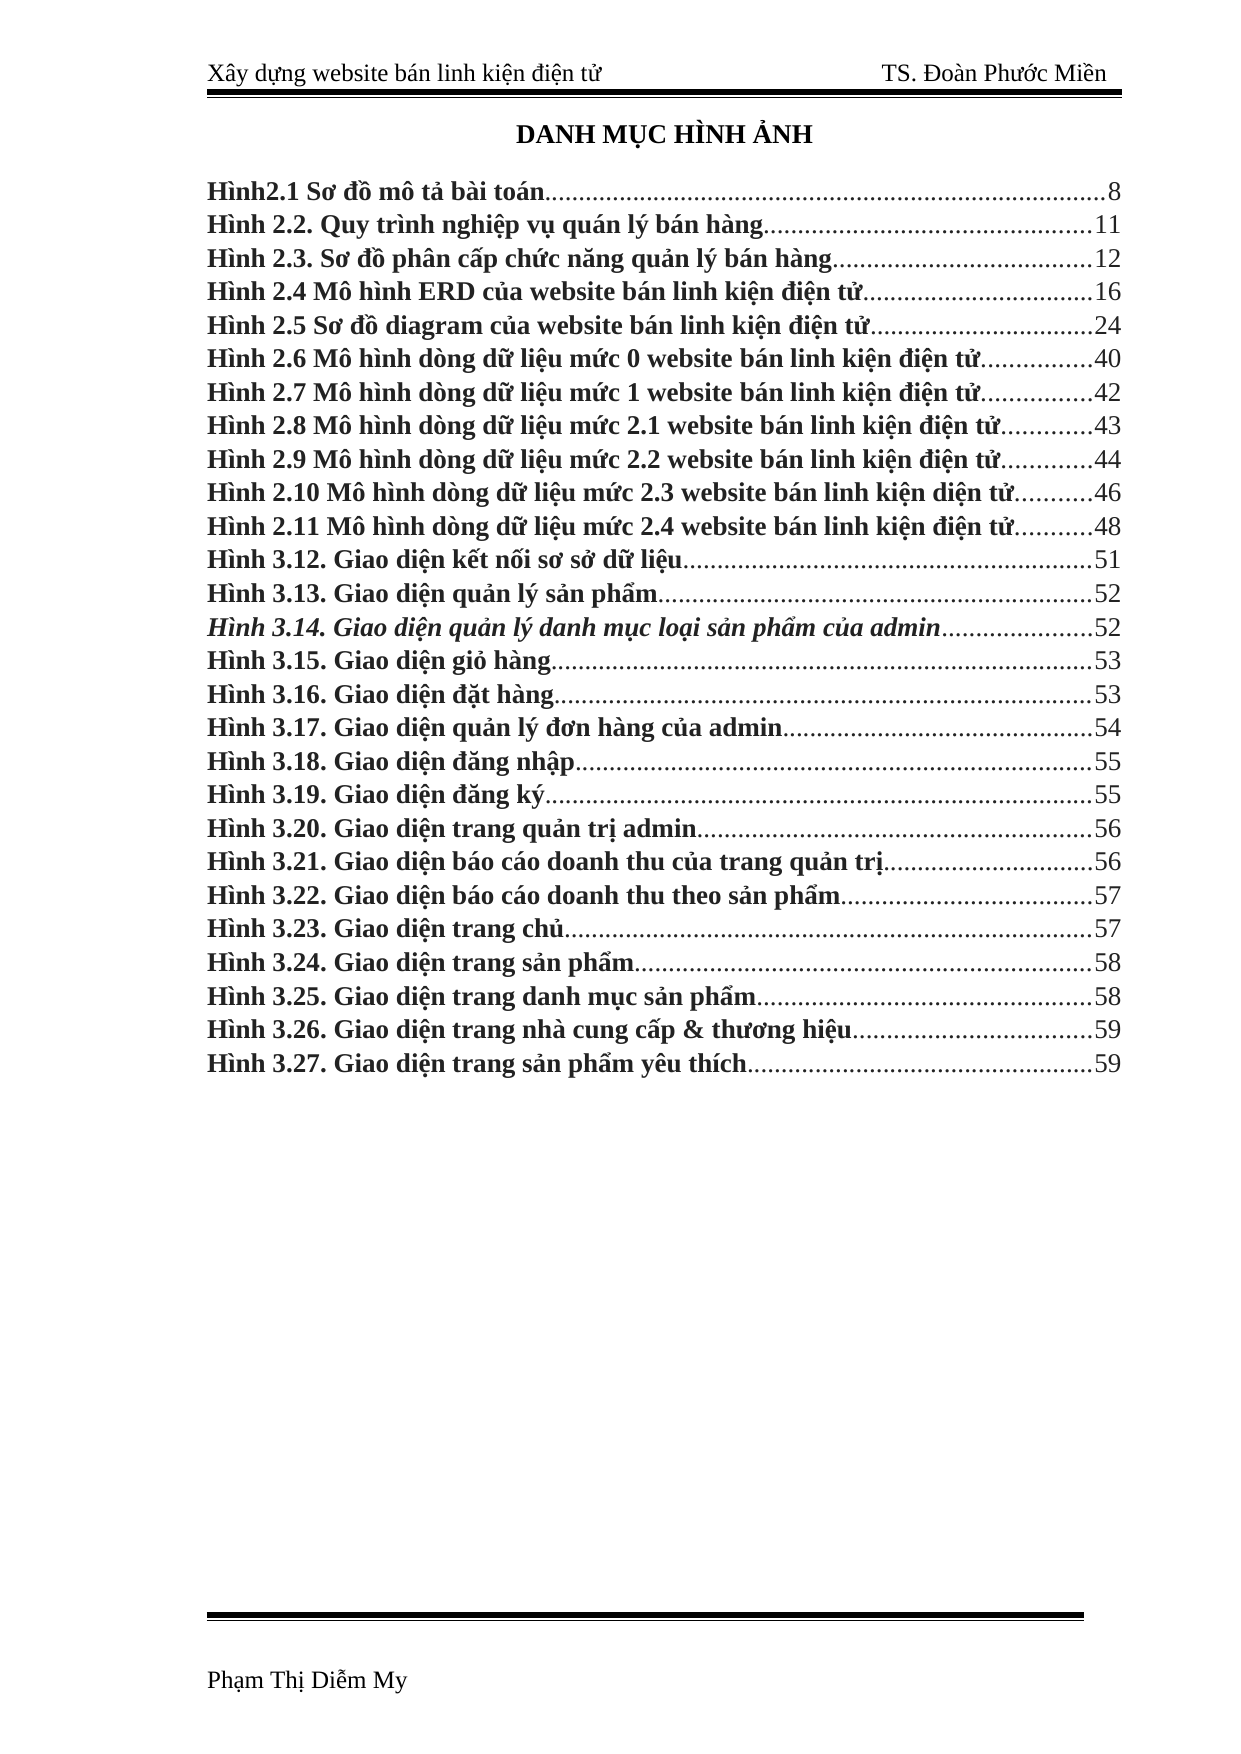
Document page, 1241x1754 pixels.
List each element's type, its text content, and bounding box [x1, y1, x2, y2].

text Hình 3.23. Giao diện trang chủ 57 [207, 913, 1122, 944]
text Hình 2.7 Mô hình dòng dữ liệu mức 1 website bán linh kiện điện tử 42 [207, 376, 1122, 407]
text Hình 2.11 Mô hình dòng dữ liệu mức 2.4 website bán linh kiện điện tử 48 [207, 510, 1122, 541]
text Hình 2.10 Mô hình dòng dữ liệu mức 2.3 website bán linh kiện diện tử 46 [207, 477, 1122, 508]
text DANH MỤC HÌNH ẢNH [207, 118, 1122, 149]
text Hình 3.27. Giao diện trang sản phẩm yêu thích 59 [207, 1047, 1122, 1078]
text Hình 3.19. Giao diện đăng ký 55 [207, 778, 1122, 809]
text Hình 2.2. Quy trình nghiệp vụ quán lý bán hàng 11 [207, 208, 1122, 239]
text Hình 3.12. Giao diện kết nối sơ sở dữ liệu 51 [207, 544, 1122, 575]
text Hình 2.4 Mô hình ERD của website bán linh kiện điện tử 16 [207, 275, 1122, 306]
text Hình 3.15. Giao diện giỏ hàng 53 [207, 644, 1122, 675]
text Hình 3.24. Giao diện trang sản phẩm 58 [207, 946, 1122, 977]
text Hình 3.14. Giao diện quản lý danh mục loại sản phẩm của admin 52 [207, 611, 1122, 642]
text Hình 3.26. Giao diện trang nhà cung cấp & thương hiệu 59 [207, 1013, 1122, 1044]
text Hình 3.16. Giao diện đặt hàng 53 [207, 678, 1122, 709]
text Hình 3.20. Giao diện trang quản trị admin 56 [207, 812, 1122, 843]
text Hình 2.5 Sơ đồ diagram của website bán linh kiện điện tử 24 [207, 309, 1122, 340]
text Hình 3.21. Giao diện báo cáo doanh thu của trang quản trị 56 [207, 846, 1122, 877]
text Hình2.1 Sơ đồ mô tả bài toán 8 [207, 175, 1122, 206]
text Hình 2.6 Mô hình dòng dữ liệu mức 0 website bán linh kiện điện tử 40 [207, 342, 1122, 373]
text Hình 3.13. Giao diện quản lý sản phẩm 52 [207, 577, 1122, 608]
text Hình 3.17. Giao diện quản lý đơn hàng của admin 54 [207, 711, 1122, 742]
text Hình 3.18. Giao diện đăng nhập 55 [207, 745, 1122, 776]
text Hình 3.25. Giao diện trang danh mục sản phẩm 58 [207, 980, 1122, 1011]
text Hình 3.22. Giao diện báo cáo doanh thu theo sản phẩm 57 [207, 879, 1122, 910]
text Hình 2.9 Mô hình dòng dữ liệu mức 2.2 website bán linh kiện điện tử 44 [207, 443, 1122, 474]
text Hình 2.8 Mô hình dòng dữ liệu mức 2.1 website bán linh kiện điện tử 43 [207, 409, 1122, 441]
text Hình 2.3. Sơ đồ phân cấp chức năng quản lý bán hàng 12 [207, 242, 1122, 273]
